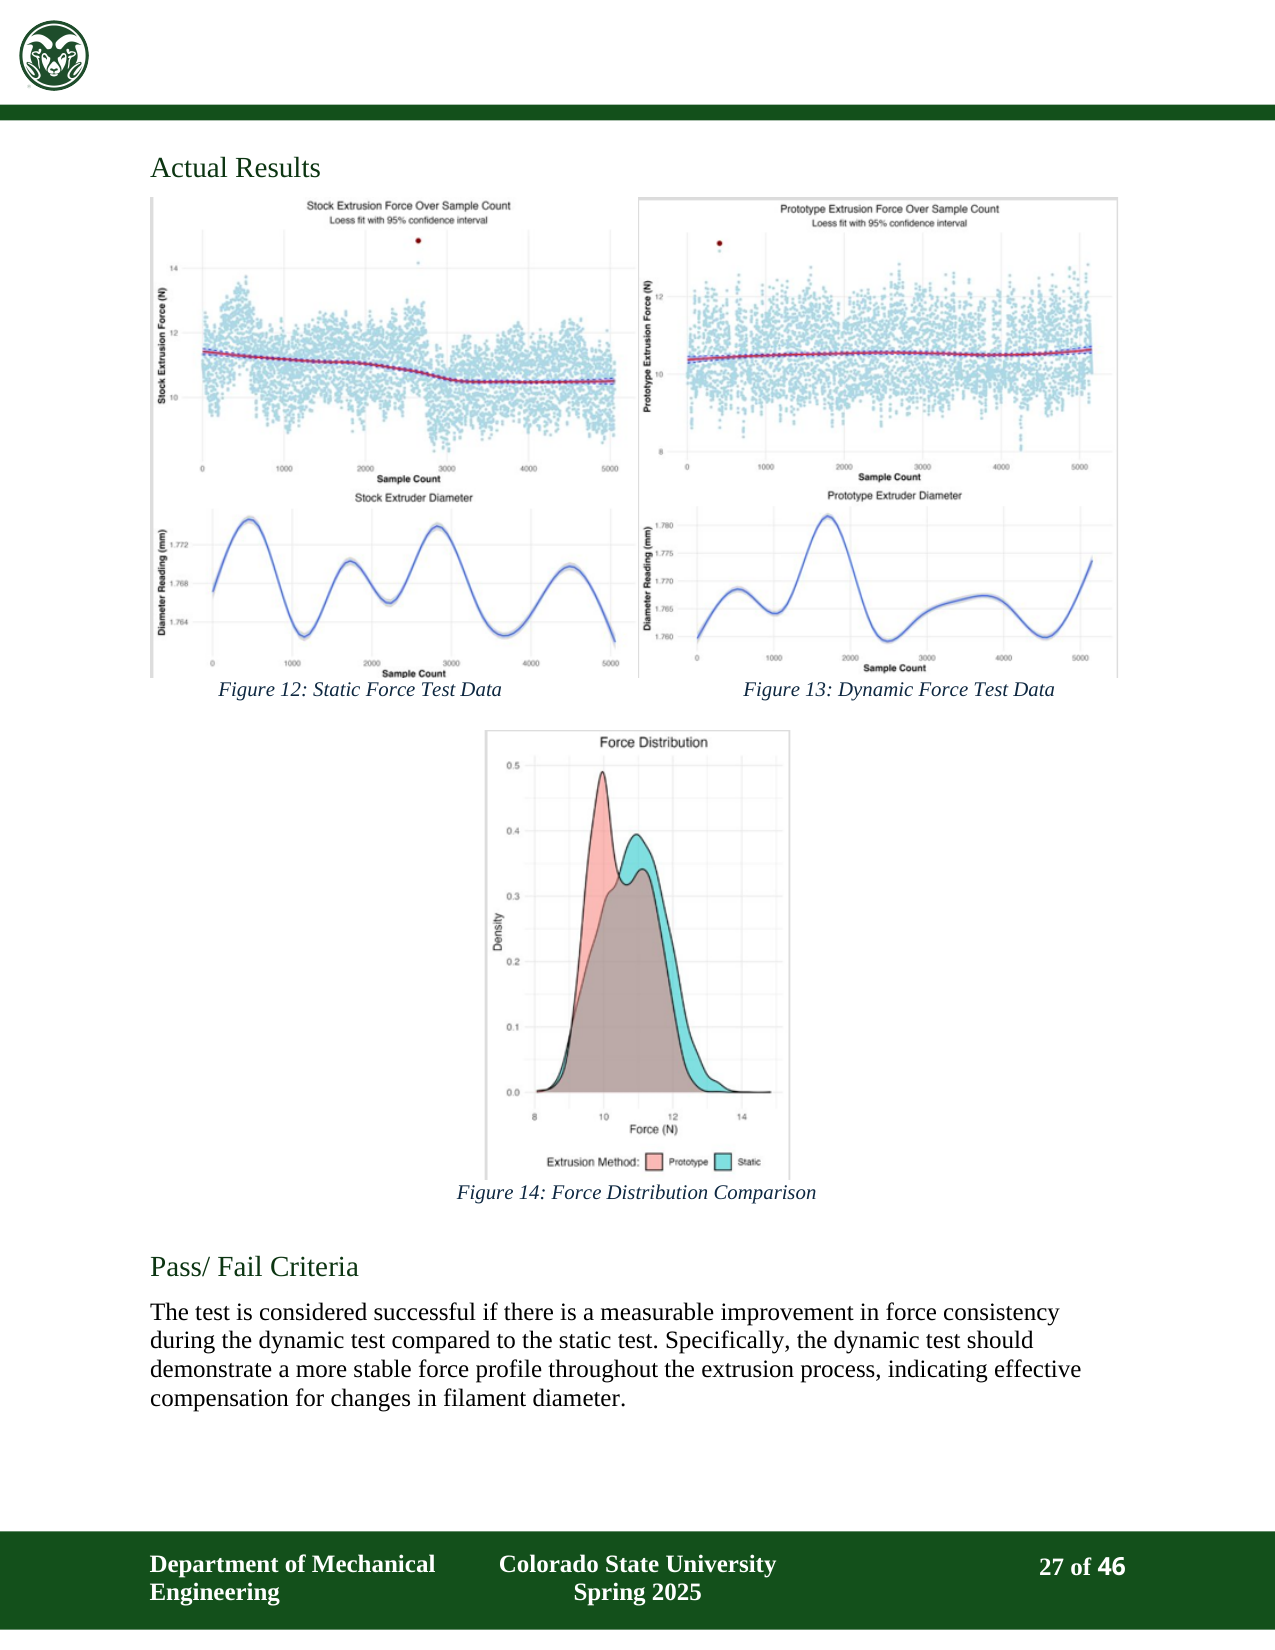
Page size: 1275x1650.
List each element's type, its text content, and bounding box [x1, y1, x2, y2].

text The test is considered successful if there is a measurable improvement in force consistency during the dynamic test compared to the static test. Specifically, the dynamic test should demonstrate a more stable force profile throughout the extrusion process, indicating effective compensation for changes in filament diameter. [150, 1297, 1125, 1412]
subtitle Pass/ Fail Criteria [150, 1249, 1125, 1283]
picture [150, 197, 1119, 678]
text Figure 14: Force Distribution Comparison [150, 1180, 1125, 1204]
picture [484, 730, 791, 1180]
picture [14, 15, 94, 96]
text Figure 12: Static Force Test Data Figure 13: Dynamic Force Test Data [150, 677, 1125, 701]
subtitle Actual Results [150, 150, 1125, 183]
